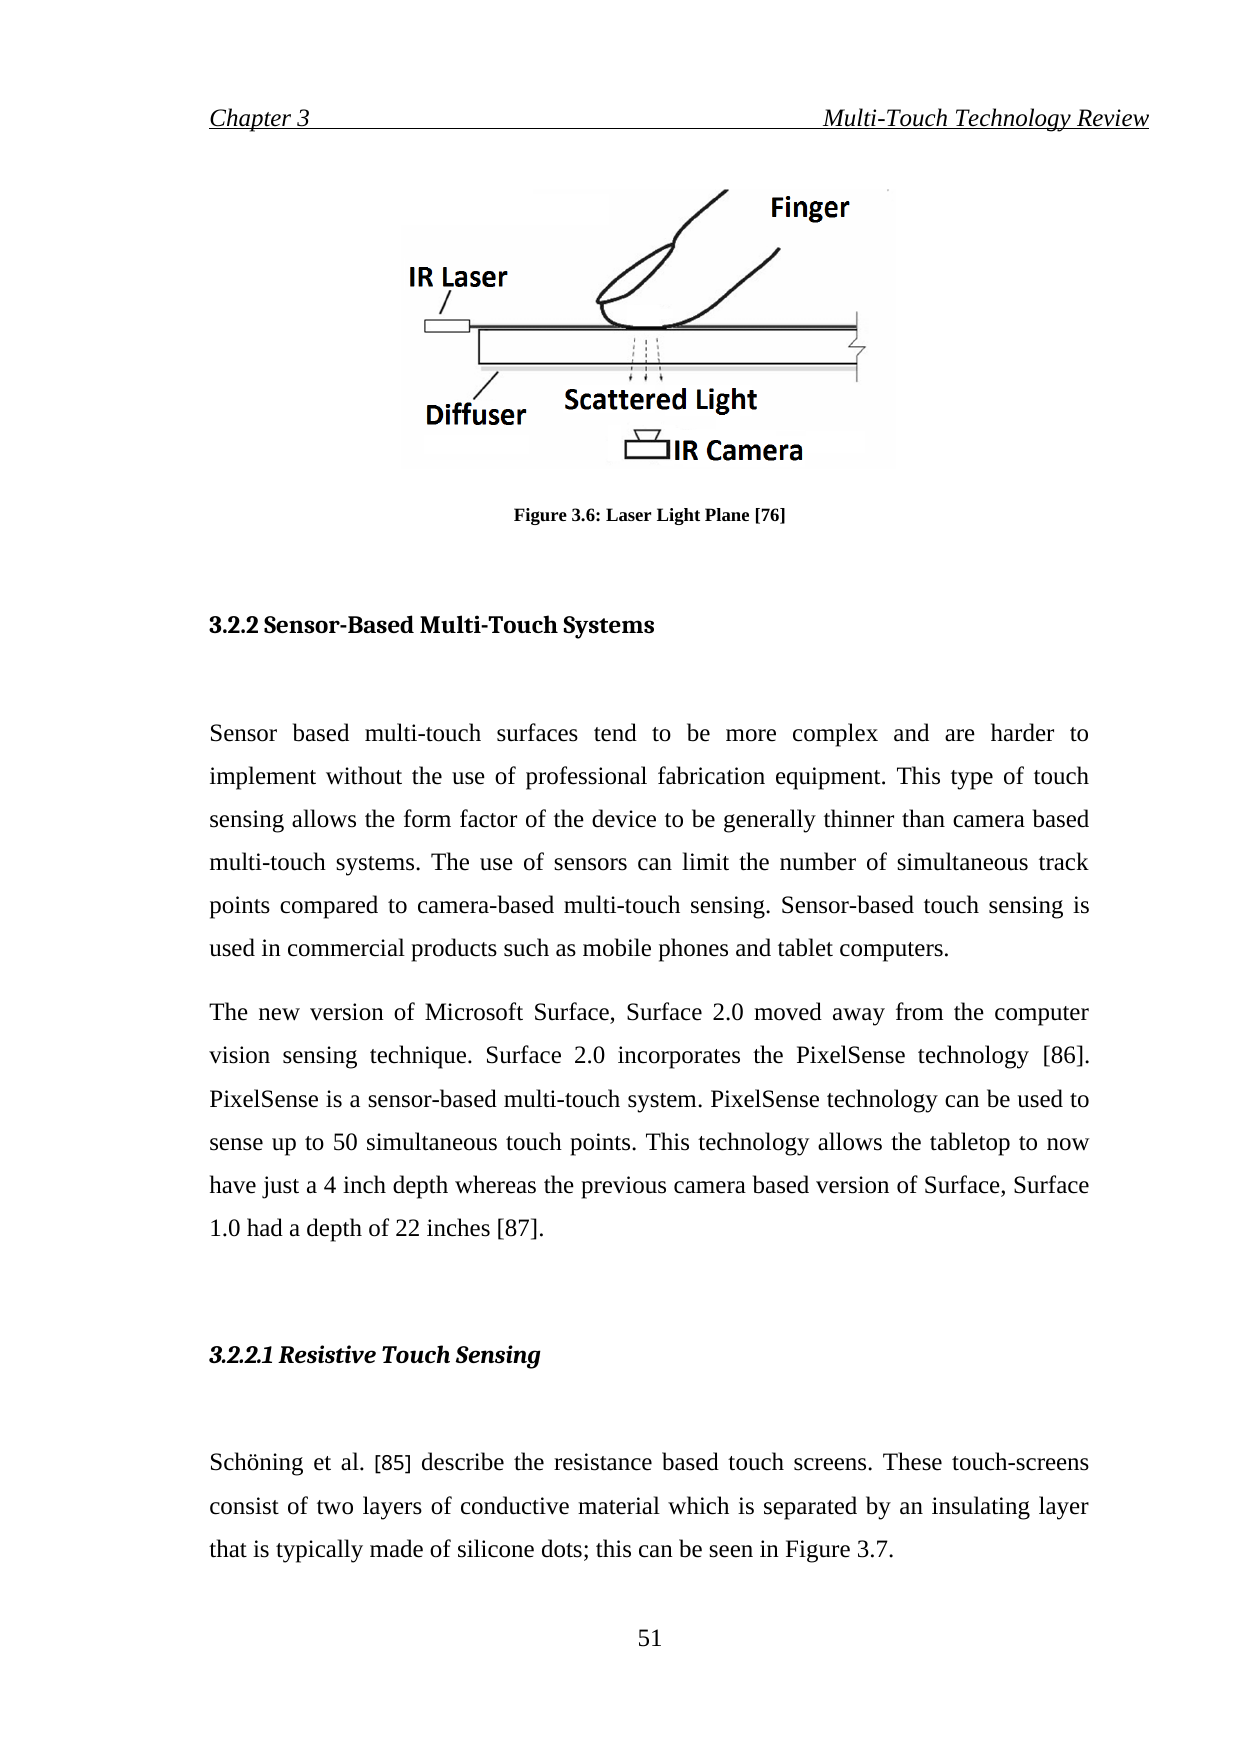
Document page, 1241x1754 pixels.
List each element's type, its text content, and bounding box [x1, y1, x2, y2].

subtitle 3.2.2.1 Resistive Touch Sensing [209, 1341, 1090, 1370]
picture [400, 188, 899, 470]
subtitle 3.2.2 Sensor-Based Multi-Touch Systems [209, 611, 1090, 639]
text Sensor based multi-touch surfaces tend to be more complex and are harder to implement without the use of professional fabrication equipment. This type of touch sensing allows the form factor of the device to be generally thinner than camera based multi-touch systems. The use of sensors can limit the number of simultaneous track points compared to camera-based multi-touch sensing. Sensor-based touch sensing is used in commercial products such as mobile phones and tablet computers. [209, 718, 1090, 962]
text The new version of Microsoft Surface, Surface 2.0 moved away from the computer vision sensing technique. Surface 2.0 incorporates the PixelSense technology [86]. PixelSense is a sensor-based multi-touch system. PixelSense technology can be used to sense up to 50 simultaneous touch points. This technology allows the tabletop to now have just a 4 inch depth whereas the previous camera based version of Surface, Surface 1.0 had a depth of 22 inches [87]. [209, 997, 1090, 1242]
text Figure 3.6: Laser Light Plane [76] [209, 504, 1090, 526]
text Schöning et al. [85] describe the resistance based touch screens. These touch-screens consist of two layers of conductive material which is separated by an insulating layer that is typically made of silicone dots; this can be seen in Figure 3.7. [209, 1447, 1090, 1563]
